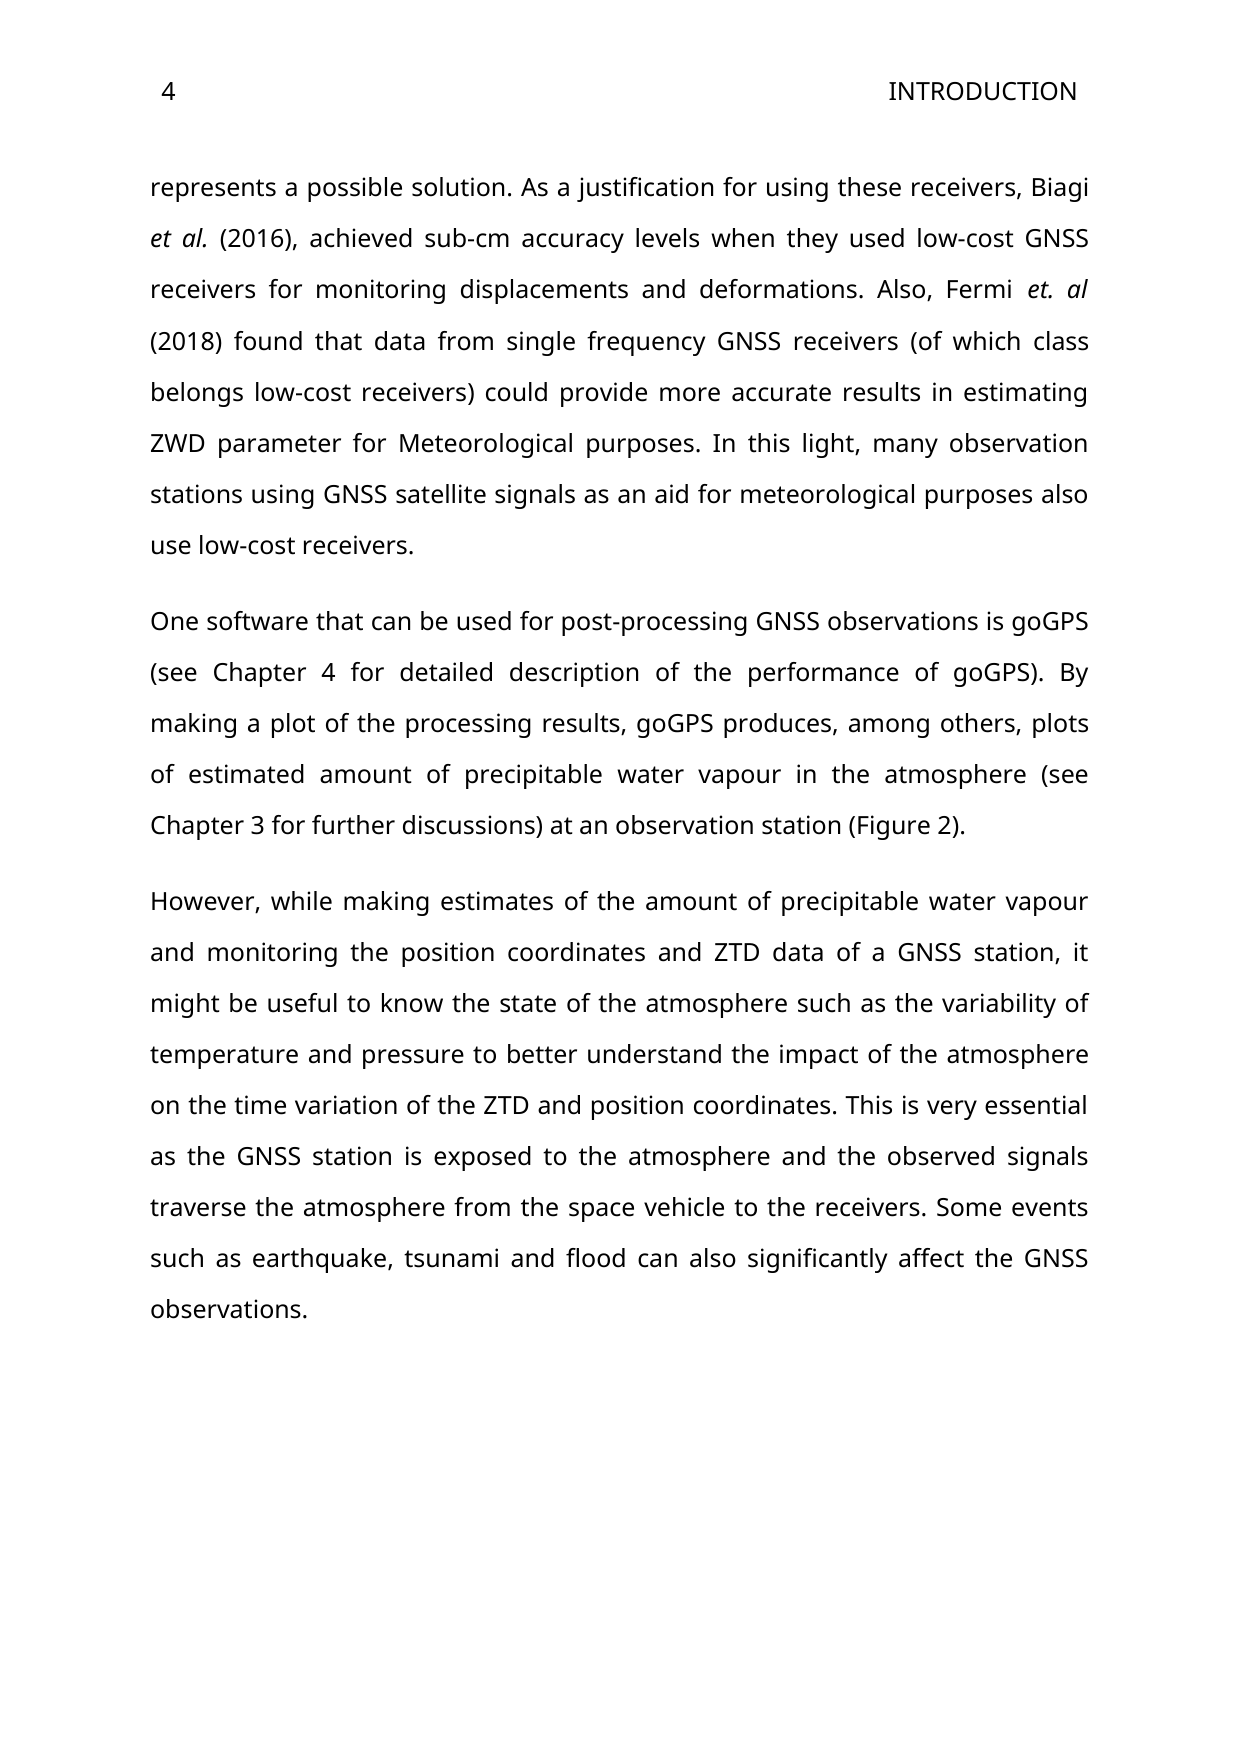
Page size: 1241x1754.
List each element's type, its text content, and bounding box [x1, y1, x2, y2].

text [150, 170, 1090, 561]
text One software that can be used for post-processing GNSS observations is goGPS (see Chapter 4 for detailed description of the performance of goGPS). By making a plot of the processing results, goGPS produces, among others, plots of estimated amount of precipitable water vapour in the atmosphere (see Chapter 3 for further discussions) at an observation station (Figure 2). [150, 603, 1090, 842]
text However, while making estimates of the amount of precipitable water vapour and monitoring the position coordinates and ZTD data of a GNSS station, it might be useful to know the state of the atmosphere such as the variability of temperature and pressure to better understand the impact of the atmosphere on the time variation of the ZTD and position coordinates. This is very essential as the GNSS station is exposed to the atmosphere and the observed signals traverse the atmosphere from the space vehicle to the receivers. Some events such as earthquake, tsunami and flood can also significantly affect the GNSS observations. [150, 883, 1090, 1326]
